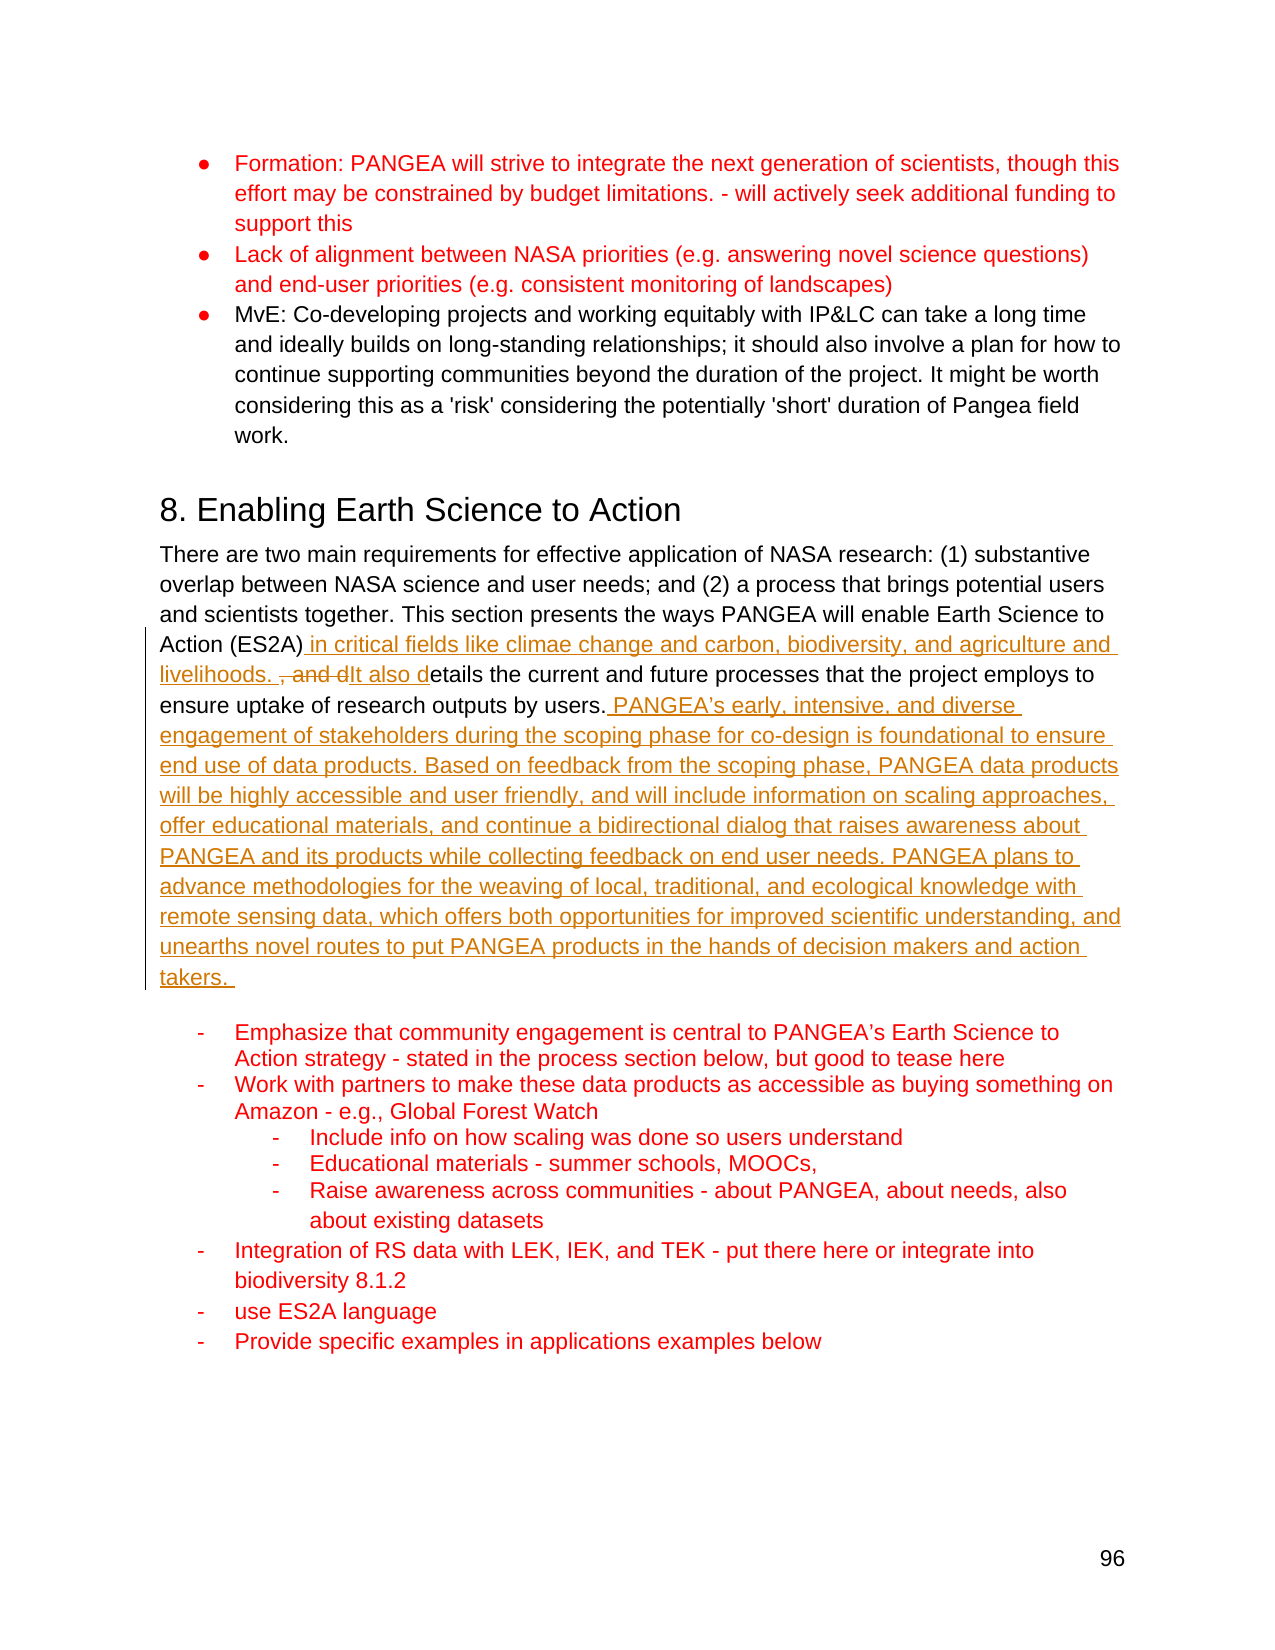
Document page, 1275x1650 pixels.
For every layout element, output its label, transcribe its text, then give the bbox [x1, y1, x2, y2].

list Lack of alignment between NASA priorities (e.g. answering novel science questions) and end-user priorities (e.g. consistent monitoring of landscapes) [197, 241, 1125, 297]
list Emphasize that community engagement is central to PANGEA’s Earth Science to Action strategy - stated in the process section below, but good to tease here [197, 1019, 1125, 1071]
list Include info on how scaling was done so users understand [272, 1124, 1125, 1150]
list Educational materials - summer schools, MOOCs, [272, 1150, 1125, 1177]
text There are two main requirements for effective application of NASA research: (1) substantive overlap between NASA science and user needs; and (2) a process that brings potential users and scientists together. This section presents the ways PANGEA will enable Earth Science to Action (ES2A)etails the current and future processes that the project employs to ensure uptake of research outputs by users. [159, 541, 1125, 990]
list Integration of RS data with LEK, IEK, and TEK - put there here or integrate into biodiversity 8.1.2 [197, 1237, 1125, 1294]
list MvE: Co-developing projects and working equitably with IP&LC can take a long time and ideally builds on long-standing relationships; it should also involve a plan for how to continue supporting communities beyond the duration of the project. It might be worth considering this as a 'risk' considering the potentially 'short' duration of Pangea field work. [197, 301, 1125, 448]
subtitle 8. Enabling Earth Science to Action [159, 489, 1125, 528]
list Work with partners to make these data products as accessible as buying something on Amazon - e.g., Global Forest Watch [197, 1071, 1125, 1124]
list use ES2A language [197, 1298, 1125, 1324]
list Raise awareness across communities - about PANGEA, about needs, also about existing datasets [272, 1177, 1125, 1233]
list Formation: PANGEA will strive to integrate the next generation of scientists, though this effort may be constrained by budget limitations. - will actively seek additional funding to support this [197, 150, 1125, 237]
list Provide specific examples in applications examples below [197, 1328, 1125, 1354]
